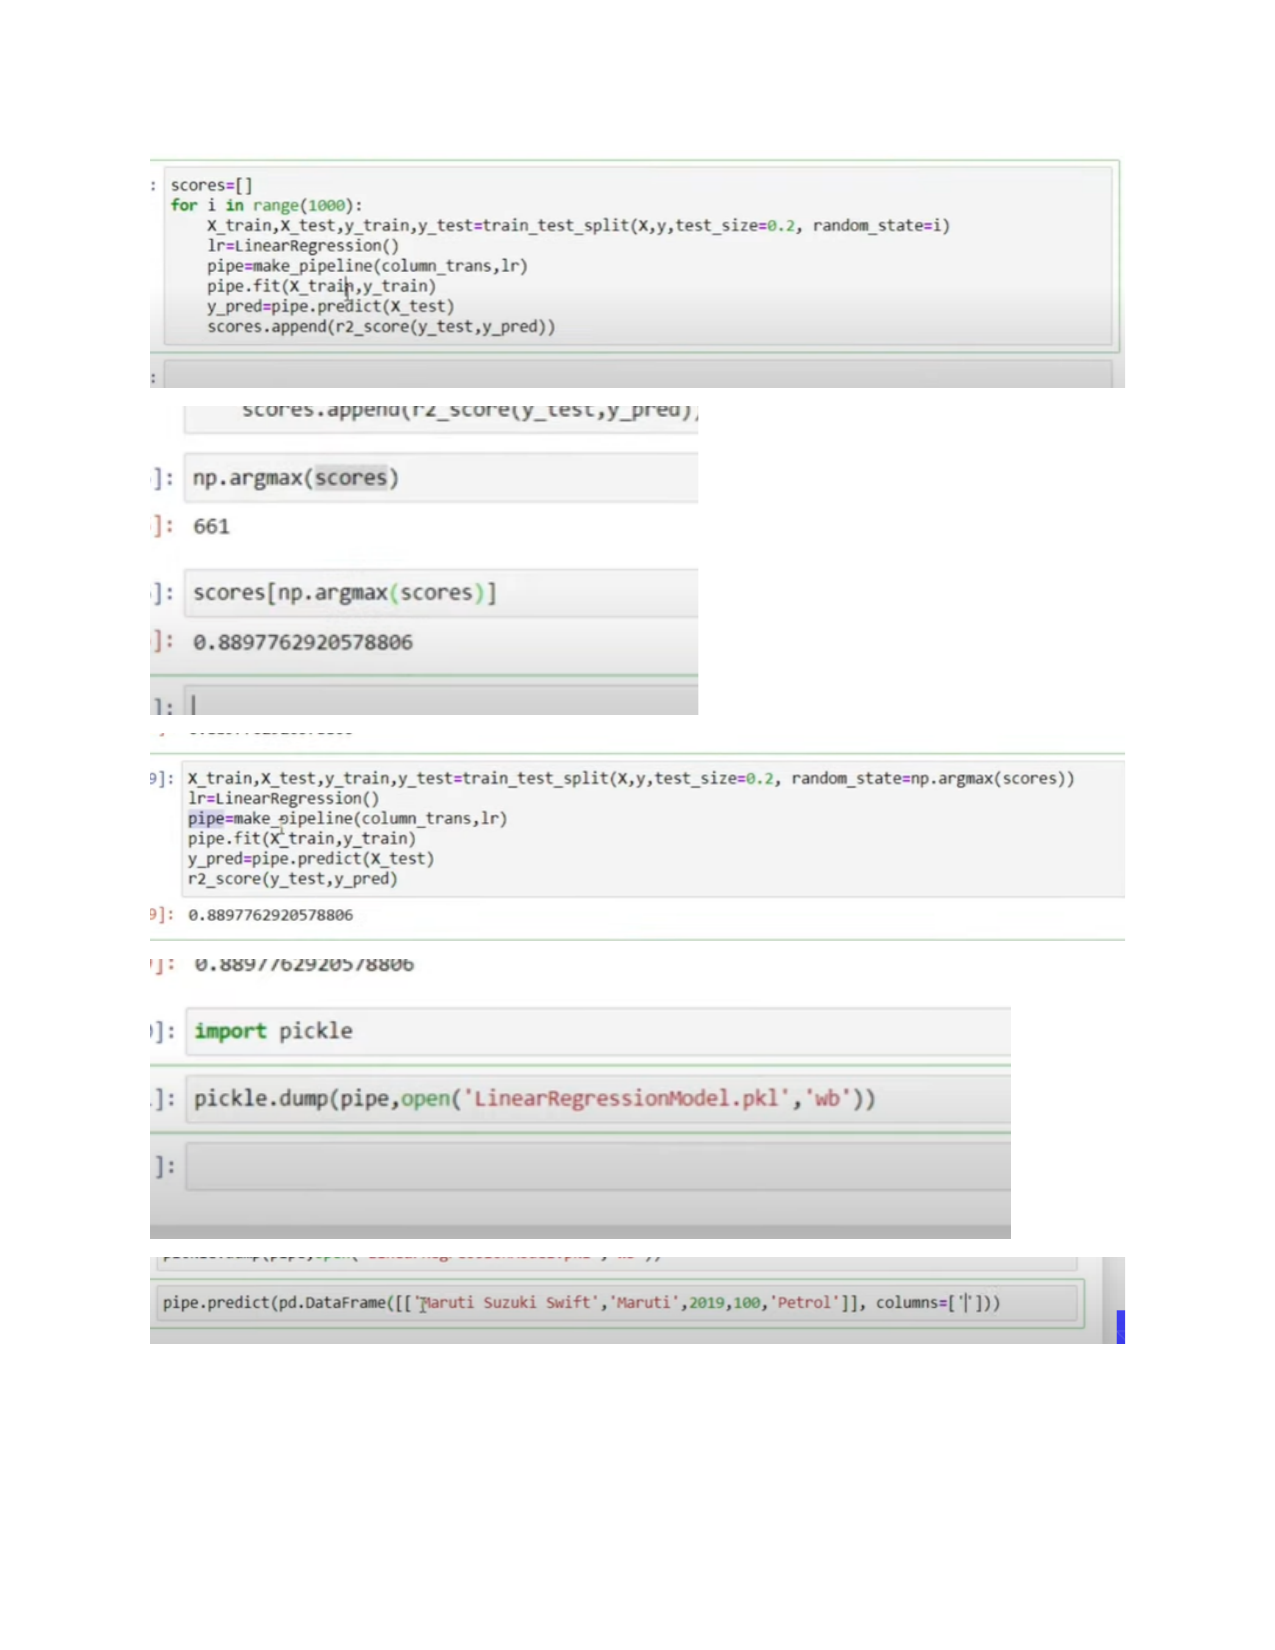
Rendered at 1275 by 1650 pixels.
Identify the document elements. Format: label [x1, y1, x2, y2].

picture [150, 733, 1125, 941]
picture [150, 959, 1011, 1239]
picture [150, 150, 1125, 388]
picture [150, 1257, 1125, 1344]
picture [150, 406, 699, 715]
